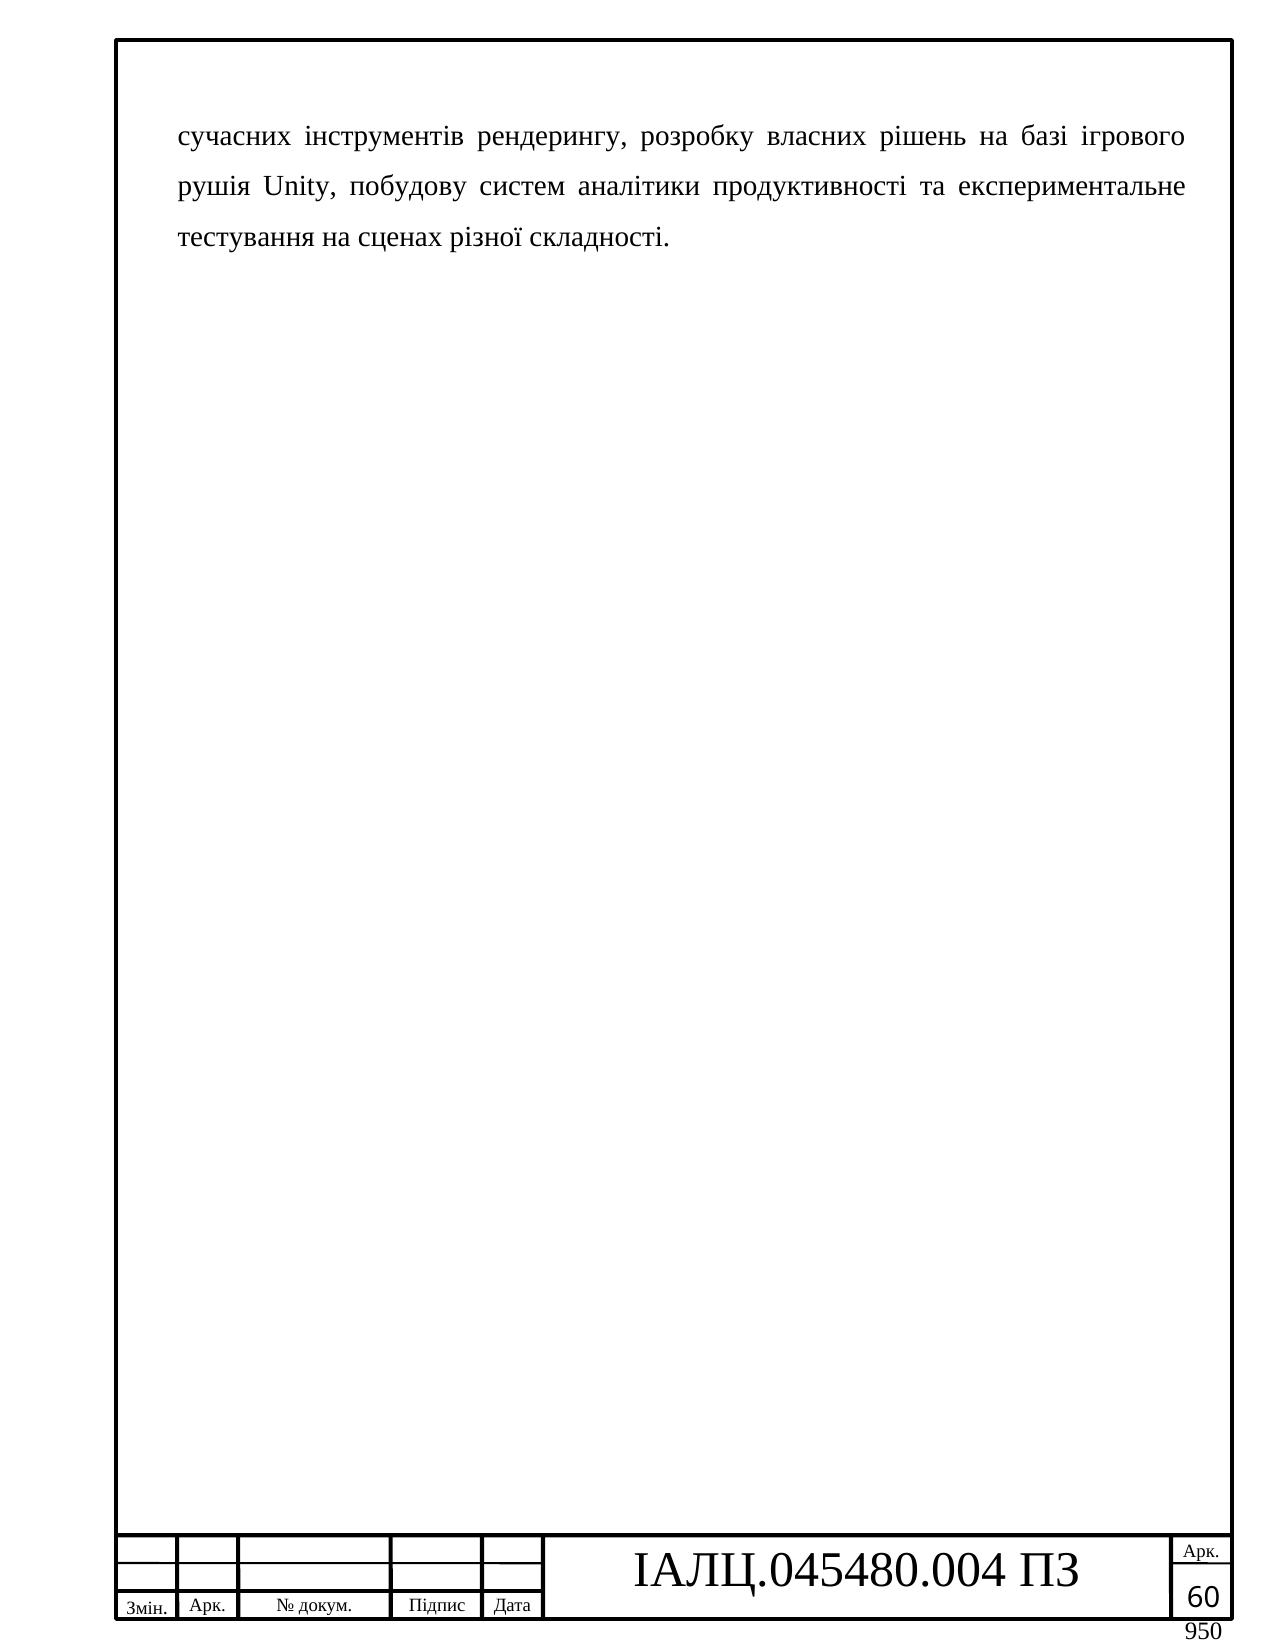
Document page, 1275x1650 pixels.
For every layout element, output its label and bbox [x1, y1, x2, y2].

text [177, 118, 1186, 252]
